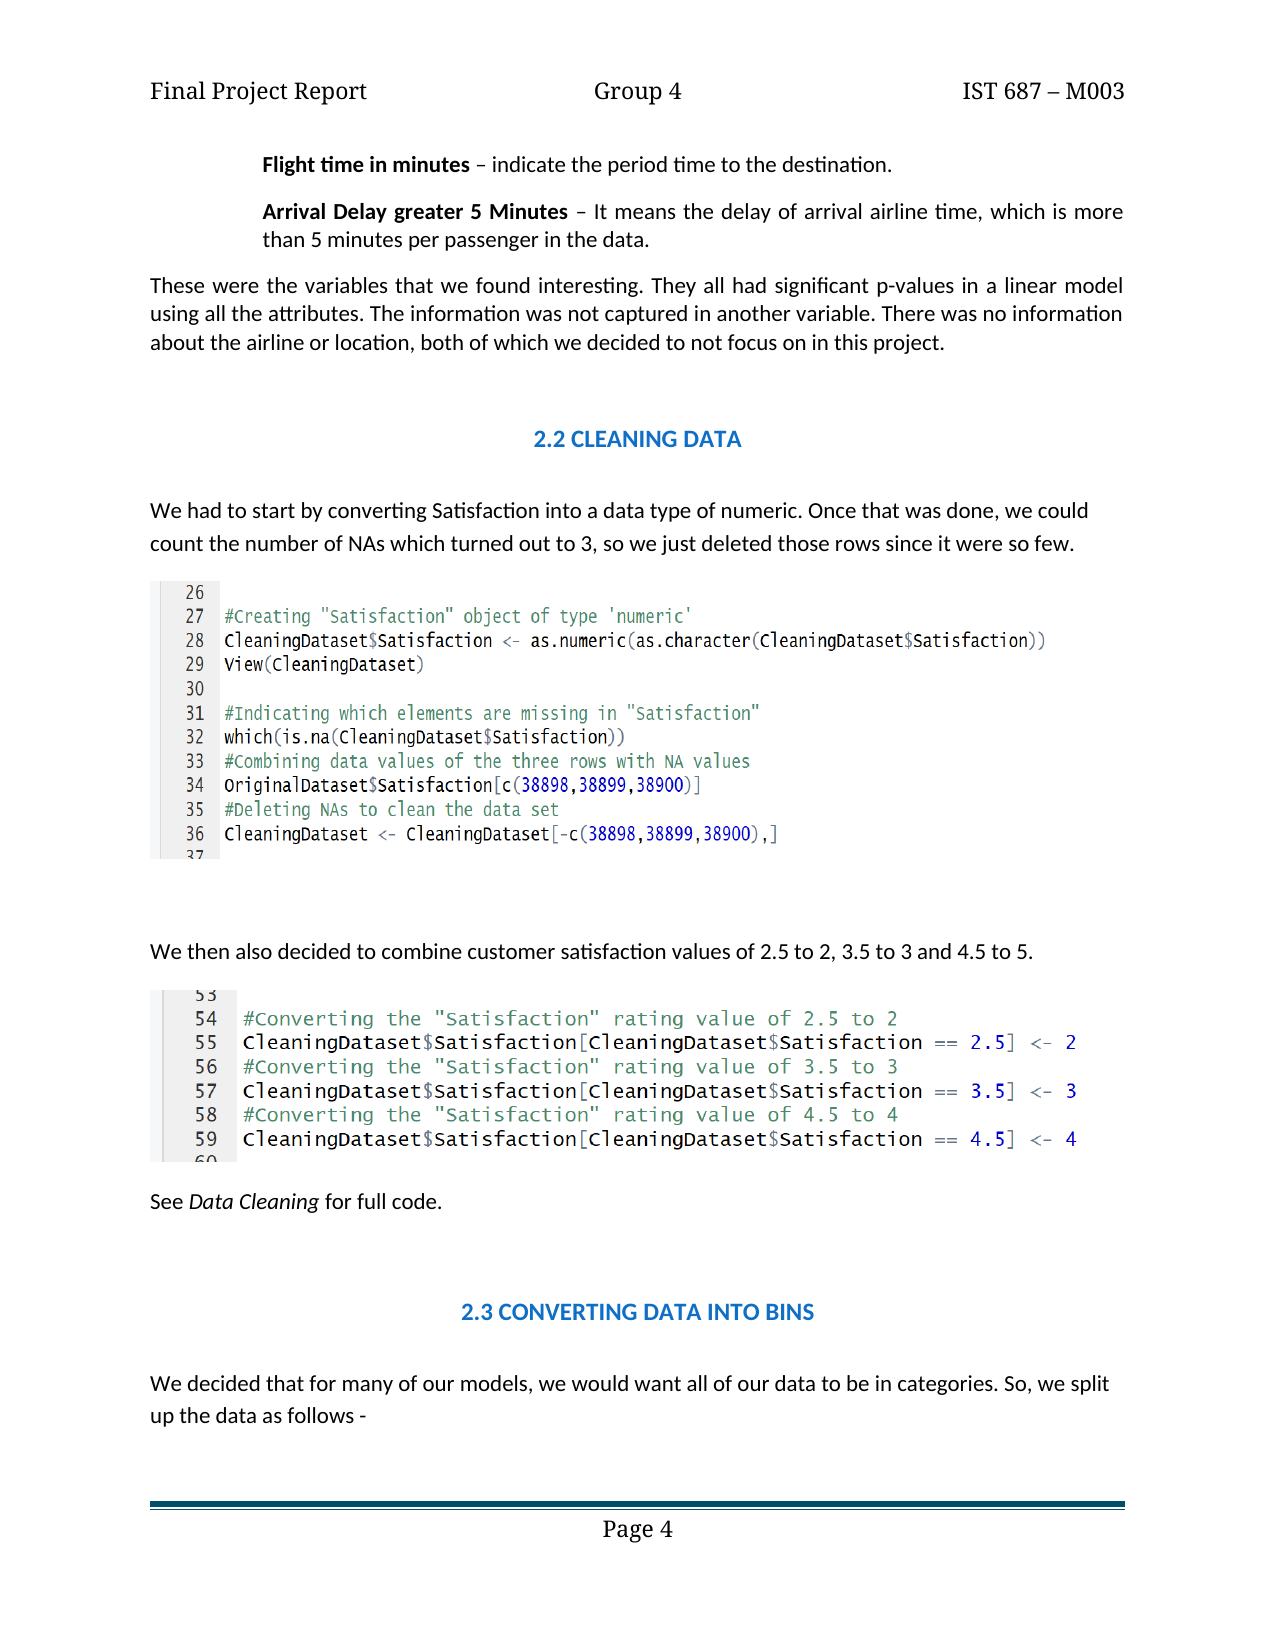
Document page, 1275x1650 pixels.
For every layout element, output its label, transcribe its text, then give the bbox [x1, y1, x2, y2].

text We then also decided to combine customer satisfaction values of 2.5 to 2, 3.5 to 3 and 4.5 to 5. [150, 937, 1125, 965]
text Flight time in minutes – indicate the period time to the destination. [262, 150, 1125, 178]
text See Data Cleaning for full code. [150, 1187, 1125, 1215]
subtitle 2.2 CLEANING DATA [150, 423, 1125, 454]
text These were the variables that we found interesting. They all had significant p-values in a linear model using all the attributes. The information was not captured in another variable. There was no information about the airline or location, both of which we decided to not focus on in this project. [150, 272, 1125, 356]
text We decided that for many of our models, we would want all of our data to be in categories. So, we split up the data as follows - [150, 1369, 1125, 1429]
picture [150, 990, 1150, 1162]
subtitle 2.3 CONVERTING DATA INTO BINS [150, 1296, 1125, 1326]
picture [150, 581, 1132, 859]
text We had to start by converting Satisfaction into a data type of numeric. Once that was done, we could count the number of NAs which turned out to 3, so we just deleted those rows since it were so few. [150, 497, 1125, 557]
text Arrival Delay greater 5 Minutes – It means the delay of arrival airline time, which is more than 5 minutes per passenger in the data. [262, 197, 1125, 253]
